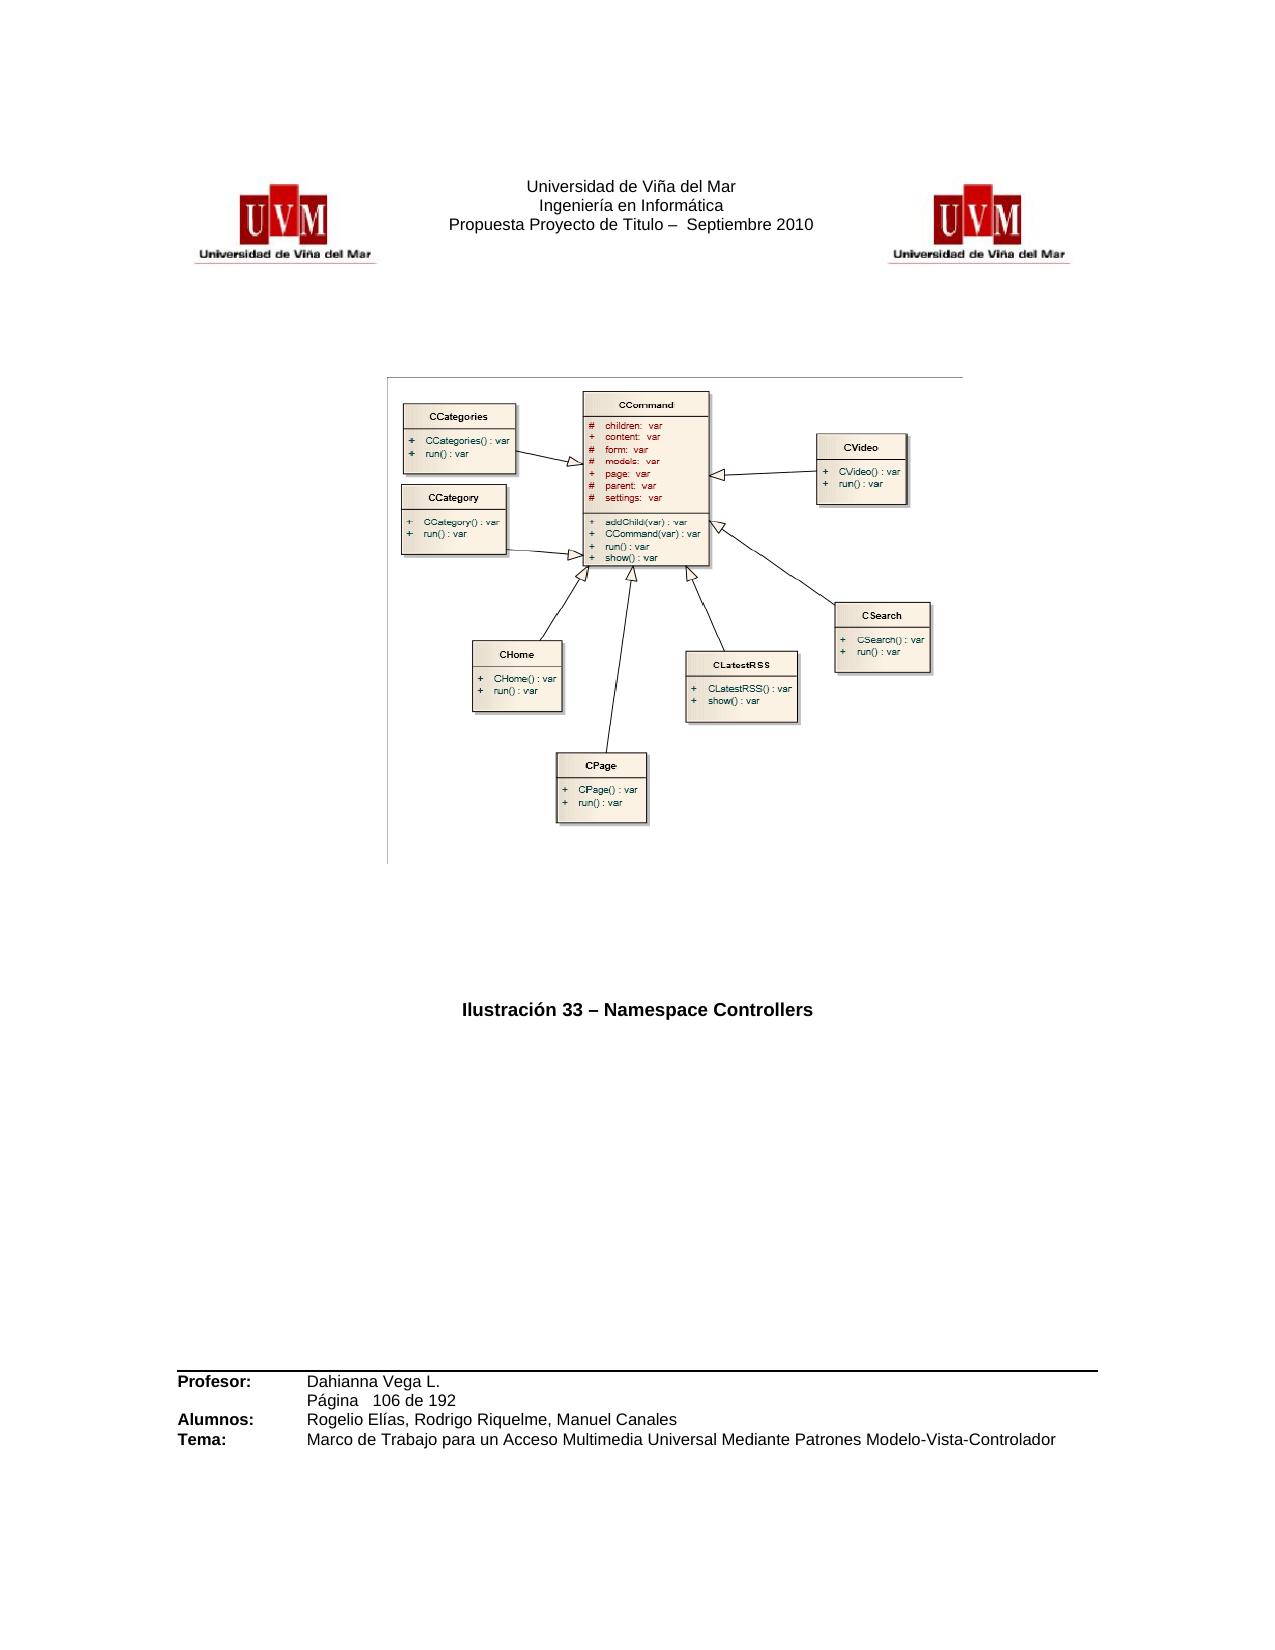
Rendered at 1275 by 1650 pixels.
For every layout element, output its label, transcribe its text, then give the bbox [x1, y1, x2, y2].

picture [871, 176, 1084, 267]
text Ilustración 33 – Namespace Controllers [177, 999, 1098, 1021]
picture [354, 346, 964, 864]
picture [177, 176, 390, 267]
